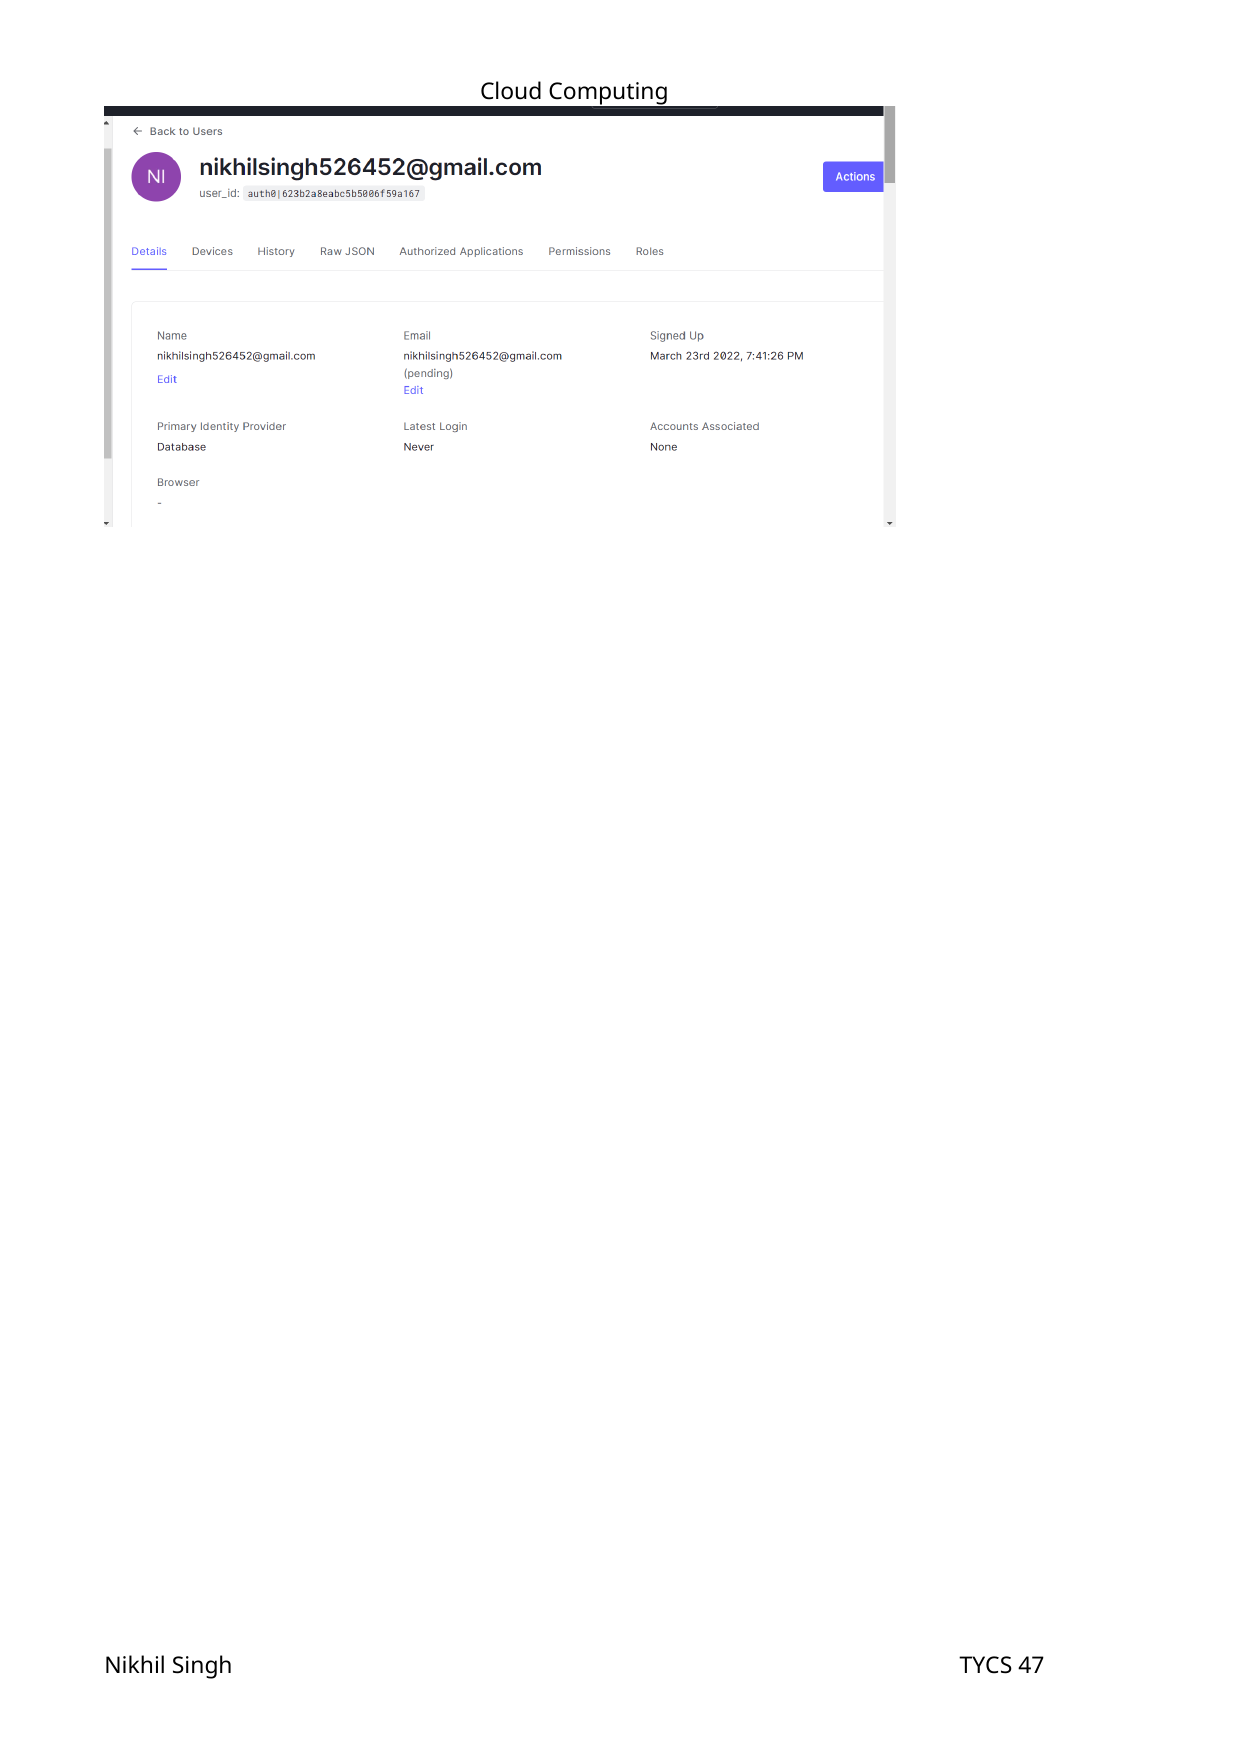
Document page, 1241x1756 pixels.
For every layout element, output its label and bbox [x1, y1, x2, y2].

picture [104, 106, 896, 527]
